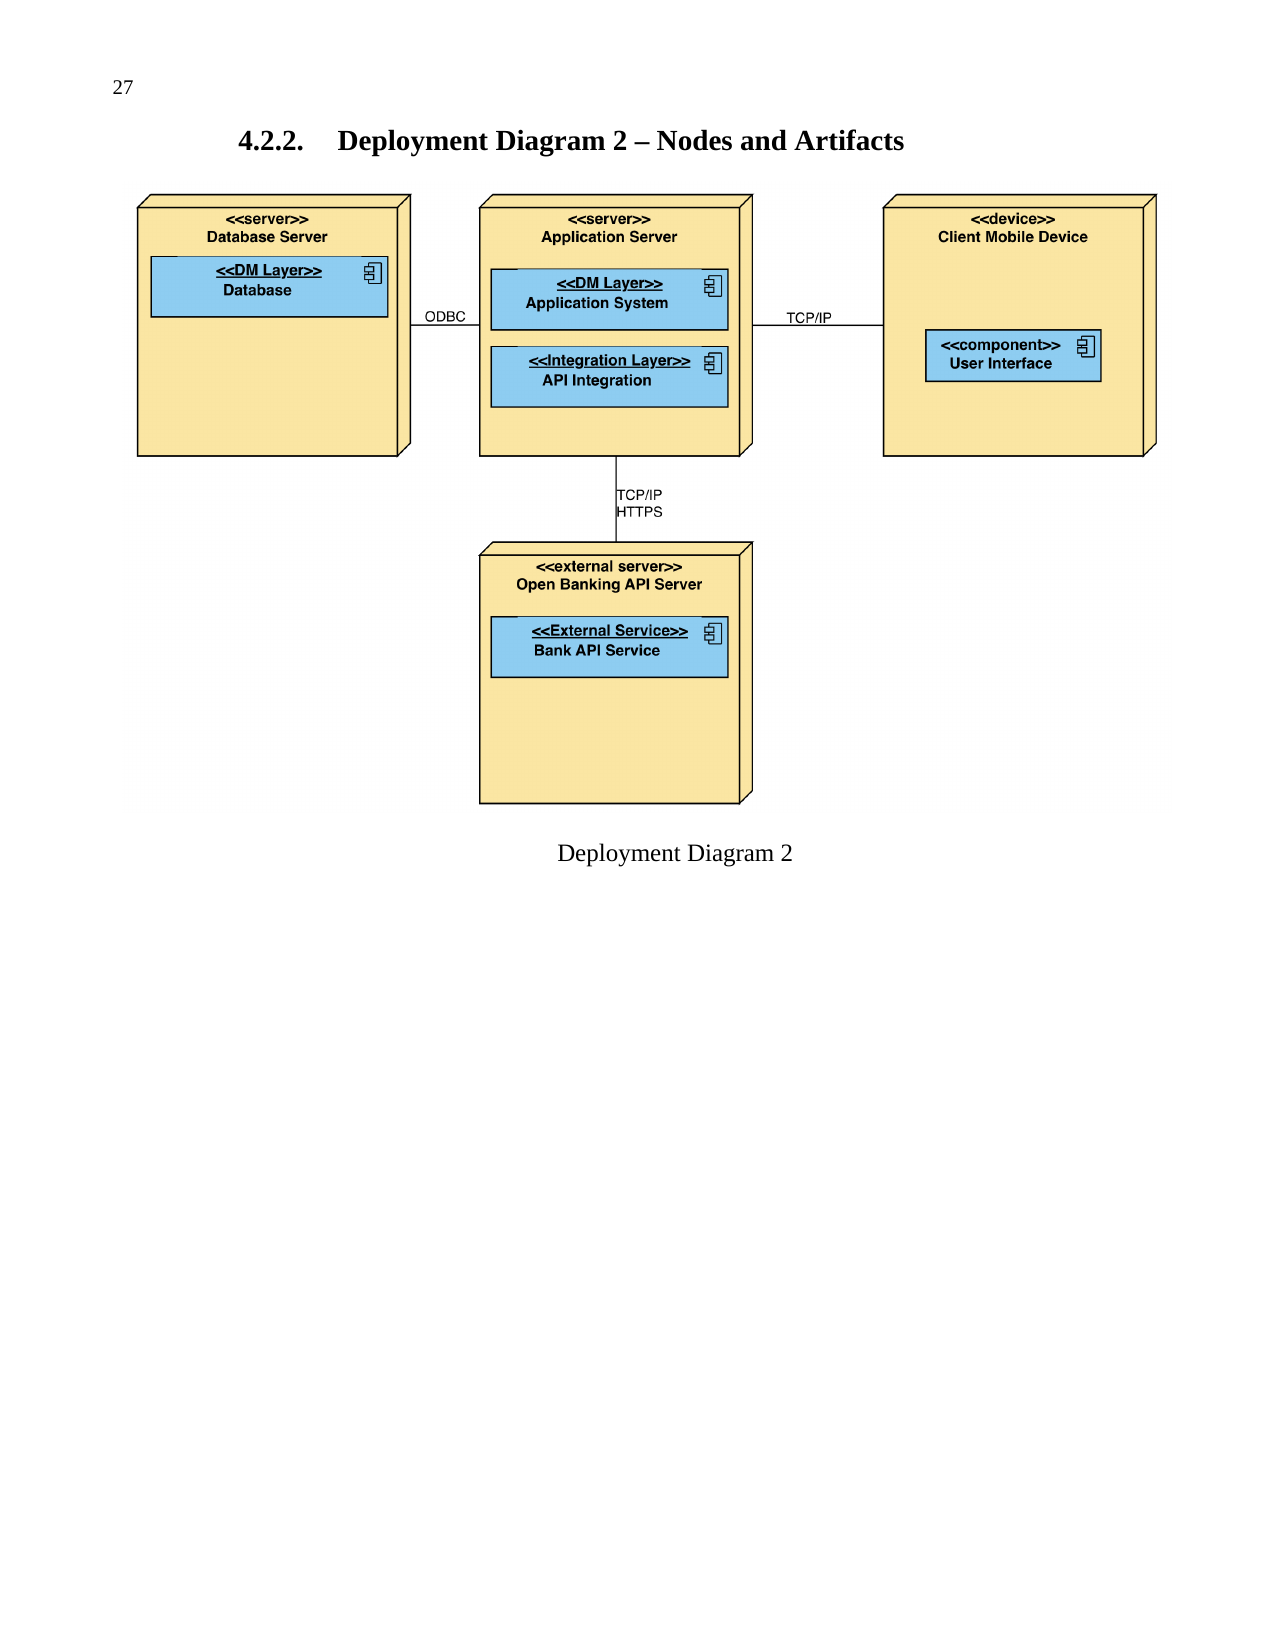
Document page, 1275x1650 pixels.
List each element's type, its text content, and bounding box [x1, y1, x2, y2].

picture [121, 181, 1172, 813]
text Deployment Diagram 2 [187, 838, 1162, 866]
list Deployment Diagram 2 – Nodes and Artifacts [238, 123, 1162, 157]
